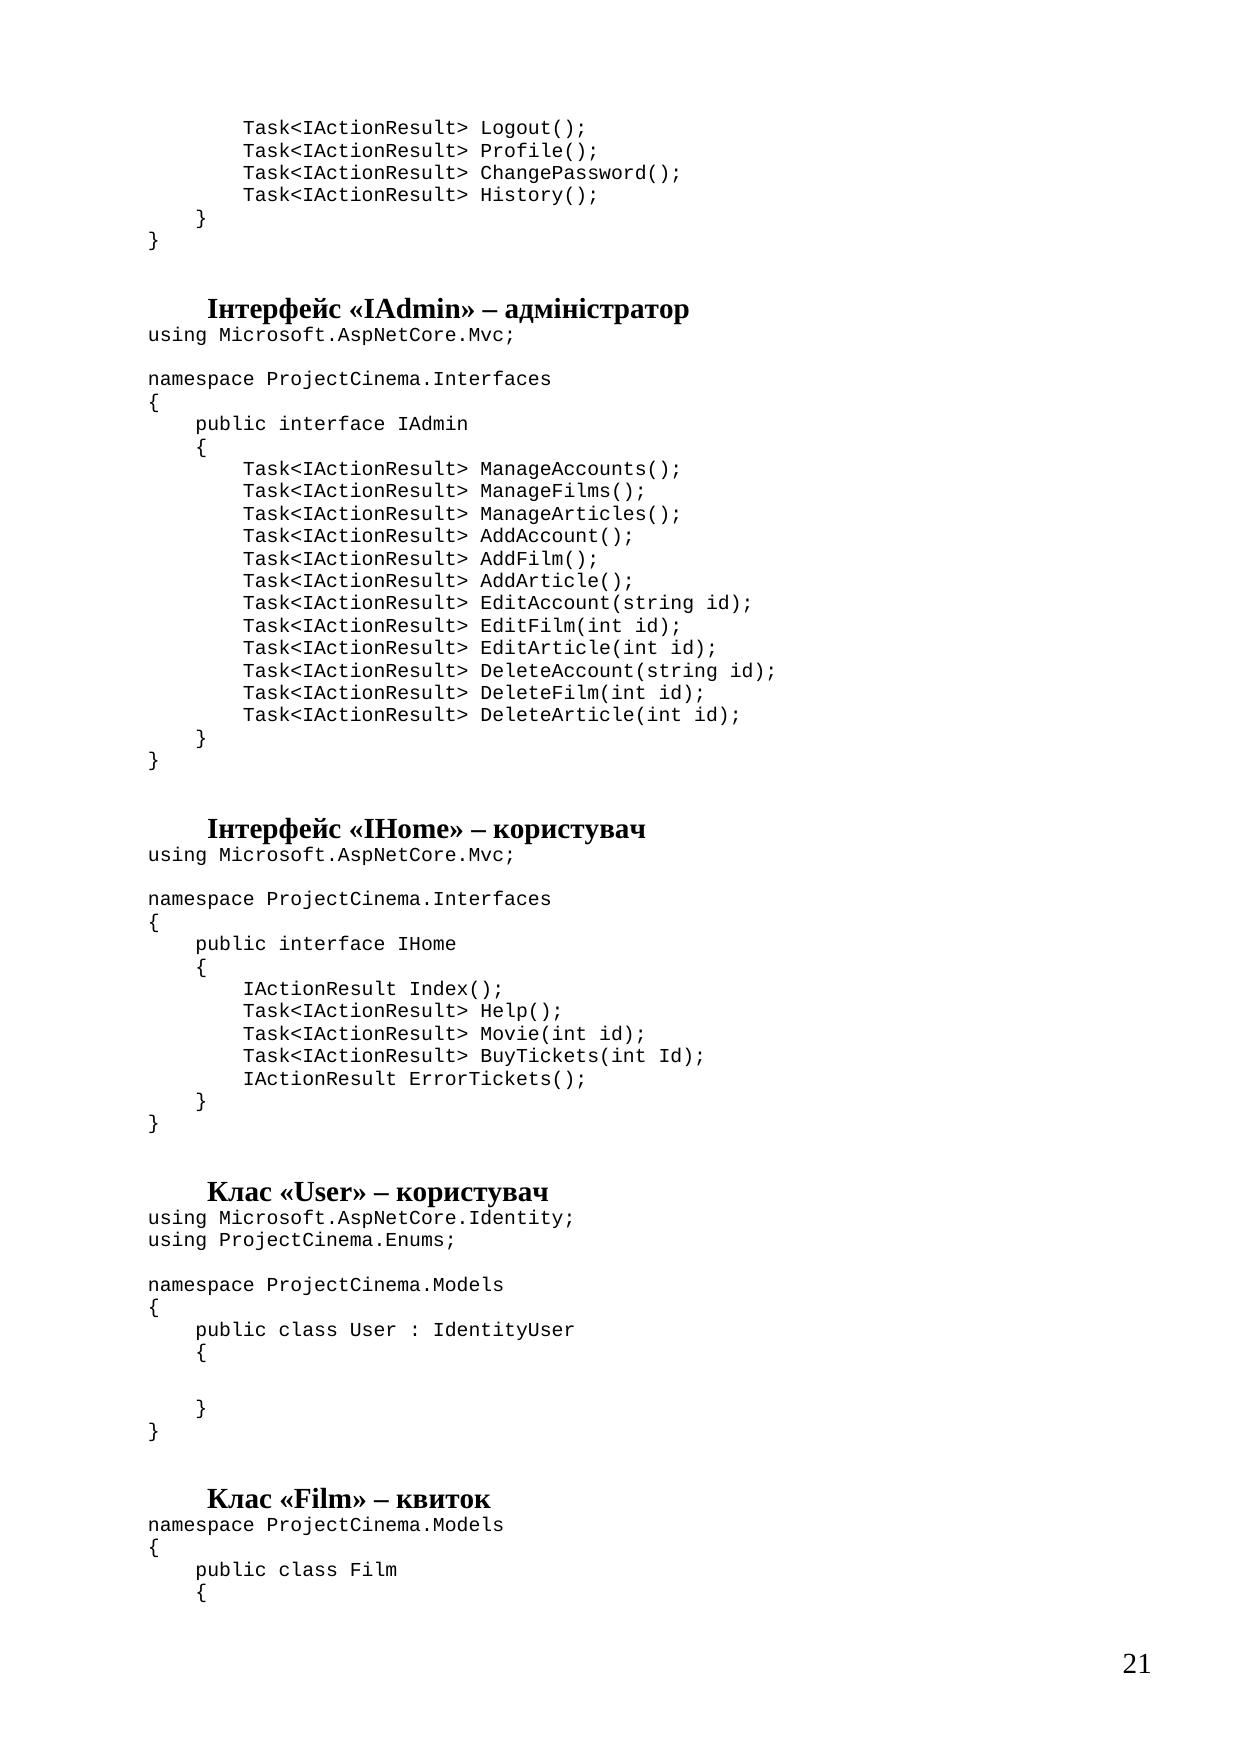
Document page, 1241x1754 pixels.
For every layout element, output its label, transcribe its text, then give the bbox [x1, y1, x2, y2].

text } [148, 1113, 1152, 1136]
text Task<IActionResult> BuyTickets(int Id); [148, 1046, 1152, 1068]
text Task<IActionResult> DeleteFilm(int id); [148, 683, 1152, 705]
text } [148, 230, 1152, 252]
text namespace ProjectCinema.Interfaces [148, 889, 1152, 912]
text } [148, 1421, 1152, 1443]
text namespace ProjectCinema.Interfaces [148, 369, 1152, 392]
text Клас «User» – користувач [148, 1174, 1152, 1208]
text using ProjectCinema.Enums; [148, 1230, 1152, 1253]
text public class User : IdentityUser [148, 1320, 1152, 1342]
text namespace ProjectCinema.Models [148, 1515, 1152, 1537]
text { [148, 912, 1152, 934]
text { [148, 1537, 1152, 1560]
text Task<IActionResult> Profile(); [148, 141, 1152, 163]
text Task<IActionResult> Movie(int id); [148, 1024, 1152, 1046]
text } [148, 1091, 1152, 1113]
text Task<IActionResult> Help(); [148, 1001, 1152, 1024]
text } [148, 728, 1152, 750]
text { [148, 392, 1152, 414]
text Task<IActionResult> EditAccount(string id); [148, 593, 1152, 616]
text IActionResult Index(); [148, 979, 1152, 1001]
text public class Film [148, 1560, 1152, 1582]
text { [148, 1297, 1152, 1320]
text Task<IActionResult> AddArticle(); [148, 571, 1152, 593]
text { [148, 957, 1152, 979]
text } [148, 208, 1152, 230]
text Task<IActionResult> ManageArticles(); [148, 504, 1152, 526]
text Task<IActionResult> ChangePassword(); [148, 163, 1152, 185]
text { [148, 1582, 1152, 1604]
text Інтерфейс «IHome» – користувач [148, 811, 1152, 844]
text Task<IActionResult> AddAccount(); [148, 526, 1152, 548]
text using Microsoft.AspNetCore.Identity; [148, 1208, 1152, 1230]
text Task<IActionResult> Logout(); [148, 118, 1152, 141]
text Task<IActionResult> DeleteArticle(int id); [148, 705, 1152, 728]
text using Microsoft.AspNetCore.Mvc; [148, 324, 1152, 347]
text Task<IActionResult> ManageFilms(); [148, 481, 1152, 504]
text Task<IActionResult> ManageAccounts(); [148, 459, 1152, 481]
text public interface IAdmin [148, 414, 1152, 437]
text Інтерфейс «IAdmin» – адміністратор [148, 291, 1152, 324]
text Task<IActionResult> EditFilm(int id); [148, 616, 1152, 638]
text IActionResult ErrorTickets(); [148, 1068, 1152, 1091]
text { [148, 1342, 1152, 1364]
text using Microsoft.AspNetCore.Mvc; [148, 844, 1152, 867]
text Task<IActionResult> History(); [148, 185, 1152, 208]
text Task<IActionResult> EditArticle(int id); [148, 638, 1152, 661]
text public interface IHome [148, 934, 1152, 957]
text namespace ProjectCinema.Models [148, 1275, 1152, 1297]
text } [148, 750, 1152, 772]
text } [148, 1398, 1152, 1421]
text Task<IActionResult> AddFilm(); [148, 548, 1152, 571]
text Клас «Film» – квиток [148, 1481, 1152, 1515]
text { [148, 437, 1152, 459]
text Task<IActionResult> DeleteAccount(string id); [148, 661, 1152, 683]
